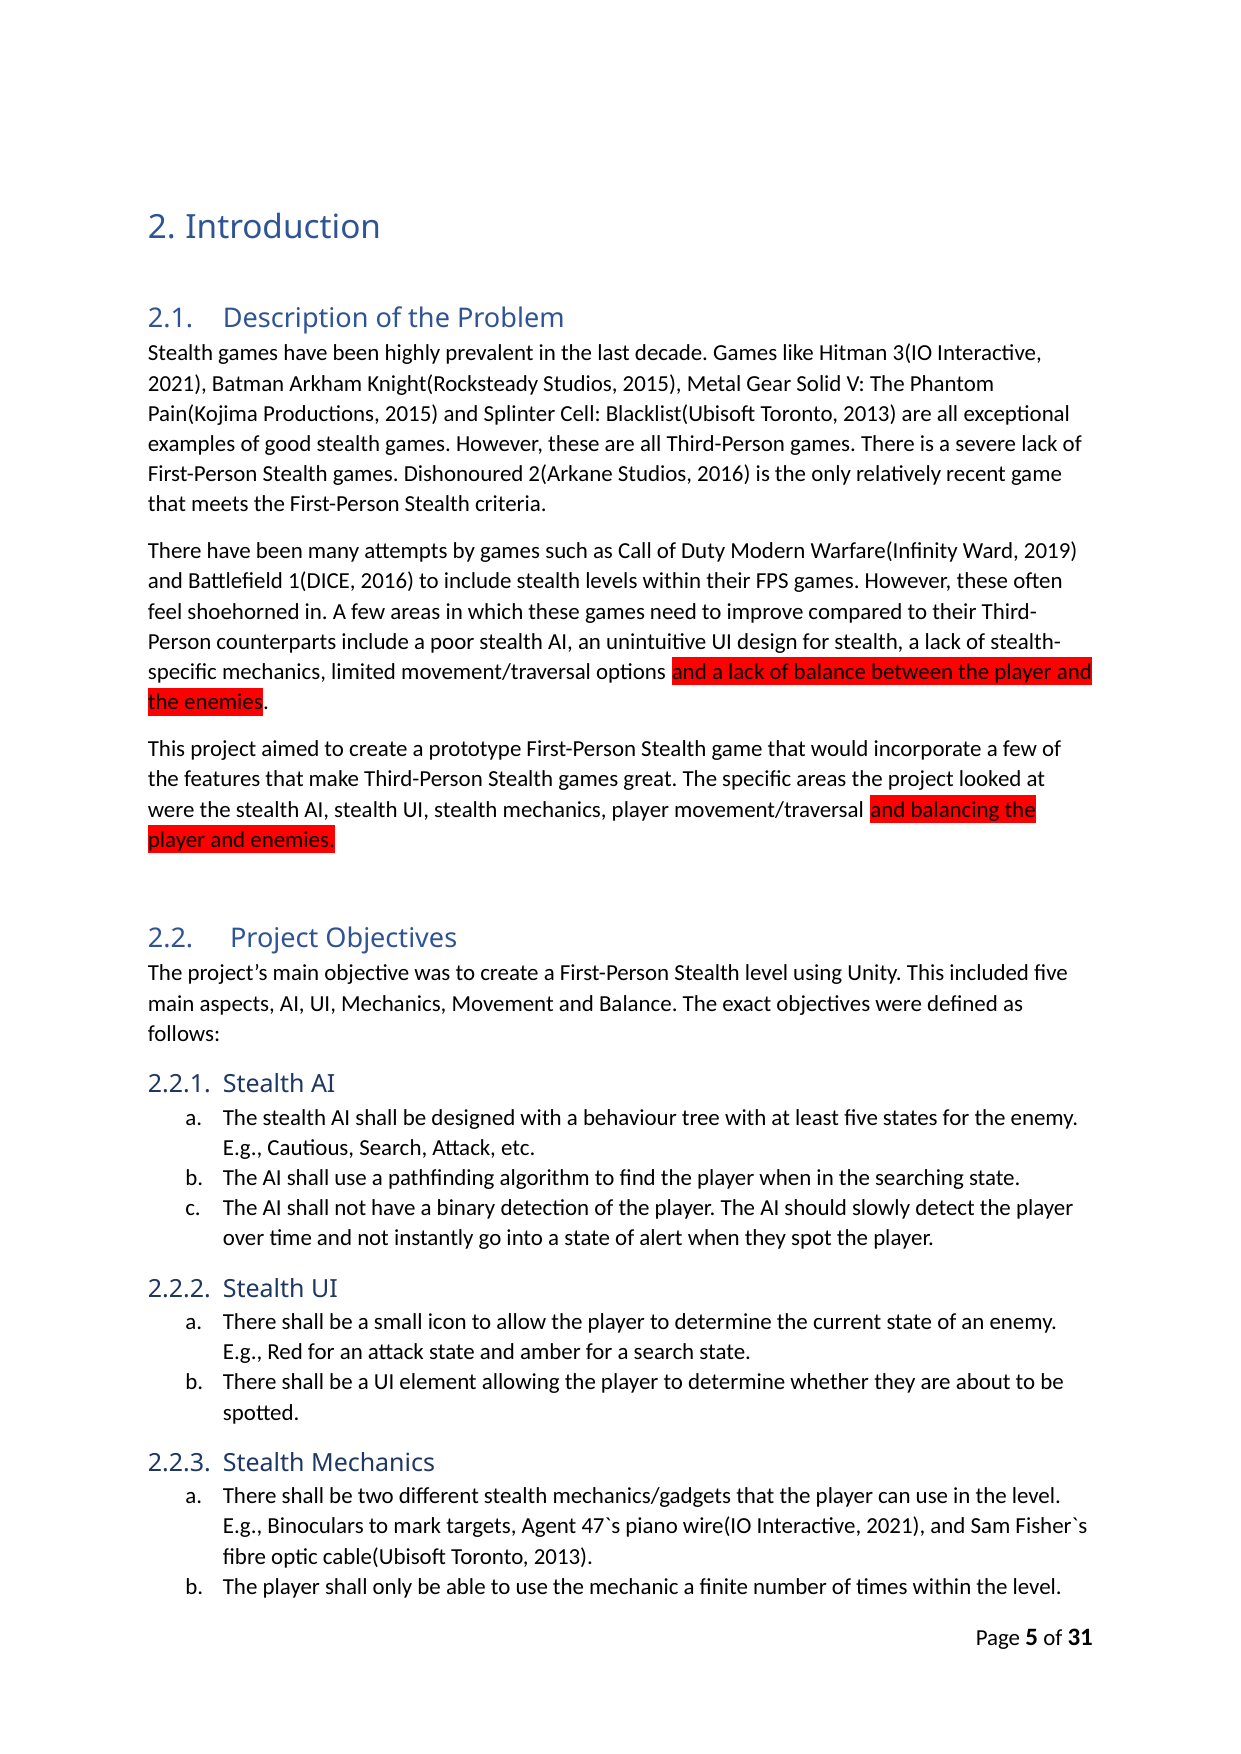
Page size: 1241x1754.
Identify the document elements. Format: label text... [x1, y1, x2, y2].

text This project aimed to create a prototype First-Person Stealth game that would incorporate a few of the features that make Third-Person Stealth games great. The specific areas the project looked at were the stealth AI, stealth UI, stealth mechanics, player movement/traversal and balancing the player and enemies. [148, 734, 1092, 853]
list The stealth AI shall be designed with a behaviour tree with at least five states for the enemy. E.g., Cautious, Search, Attack, etc. [185, 1103, 1092, 1161]
subtitle Stealth Mechanics [148, 1444, 1092, 1479]
text There have been many attempts by games such as Call of Duty Modern Warfare(Infinity Ward, 2019) and Battlefield 1(DICE, 2016) to include stealth levels within their FPS games. However, these often feel shoehorned in. A few areas in which these games need to improve compared to their Third-Person counterparts include a poor stealth AI, an unintuitive UI design for stealth, a lack of stealth-specific mechanics, limited movement/traversal options and a lack of balance between the player and the enemies. [148, 536, 1092, 716]
subtitle Introduction [148, 203, 1092, 248]
list There shall be two different stealth mechanics/gadgets that the player can use in the level. E.g., Binoculars to mark targets, Agent 47`s piano wire(IO Interactive, 2021), and Sam Fisher`s fibre optic cable(Ubisoft Toronto, 2013). [185, 1481, 1092, 1570]
subtitle Description of the Problem [148, 299, 1092, 336]
subtitle Stealth UI [148, 1270, 1092, 1304]
list The AI shall use a pathfinding algorithm to find the player when in the searching state. [185, 1163, 1092, 1191]
list The player shall only be able to use the mechanic a finite number of times within the level. [185, 1572, 1092, 1600]
list The AI shall not have a binary detection of the player. The AI should slowly detect the player over time and not instantly go into a state of alert when they spot the player. [185, 1193, 1092, 1251]
subtitle Project Objectives [148, 919, 1092, 956]
text The project’s main objective was to create a First-Person Stealth level using Unity. This included five main aspects, AI, UI, Mechanics, Movement and Balance. The exact objectives were defined as follows: [148, 958, 1092, 1047]
list There shall be a small icon to allow the player to determine the current state of an enemy. E.g., Red for an attack state and amber for a search state. [185, 1307, 1092, 1365]
subtitle Stealth AI [148, 1066, 1092, 1100]
list There shall be a UI element allowing the player to determine whether they are about to be spotted. [185, 1367, 1092, 1426]
text Stealth games have been highly prevalent in the last decade. Games like Hitman 3(IO Interactive, 2021), Batman Arkham Knight(Rocksteady Studios, 2015), Metal Gear Solid V: The Phantom Pain(Kojima Productions, 2015) and Splinter Cell: Blacklist(Ubisoft Toronto, 2013) are all exceptional examples of good stealth games. However, these are all Third-Person games. There is a severe lack of First-Person Stealth games. Dishonoured 2(Arkane Studios, 2016) is the only relatively recent game that meets the First-Person Stealth criteria. [148, 338, 1092, 518]
